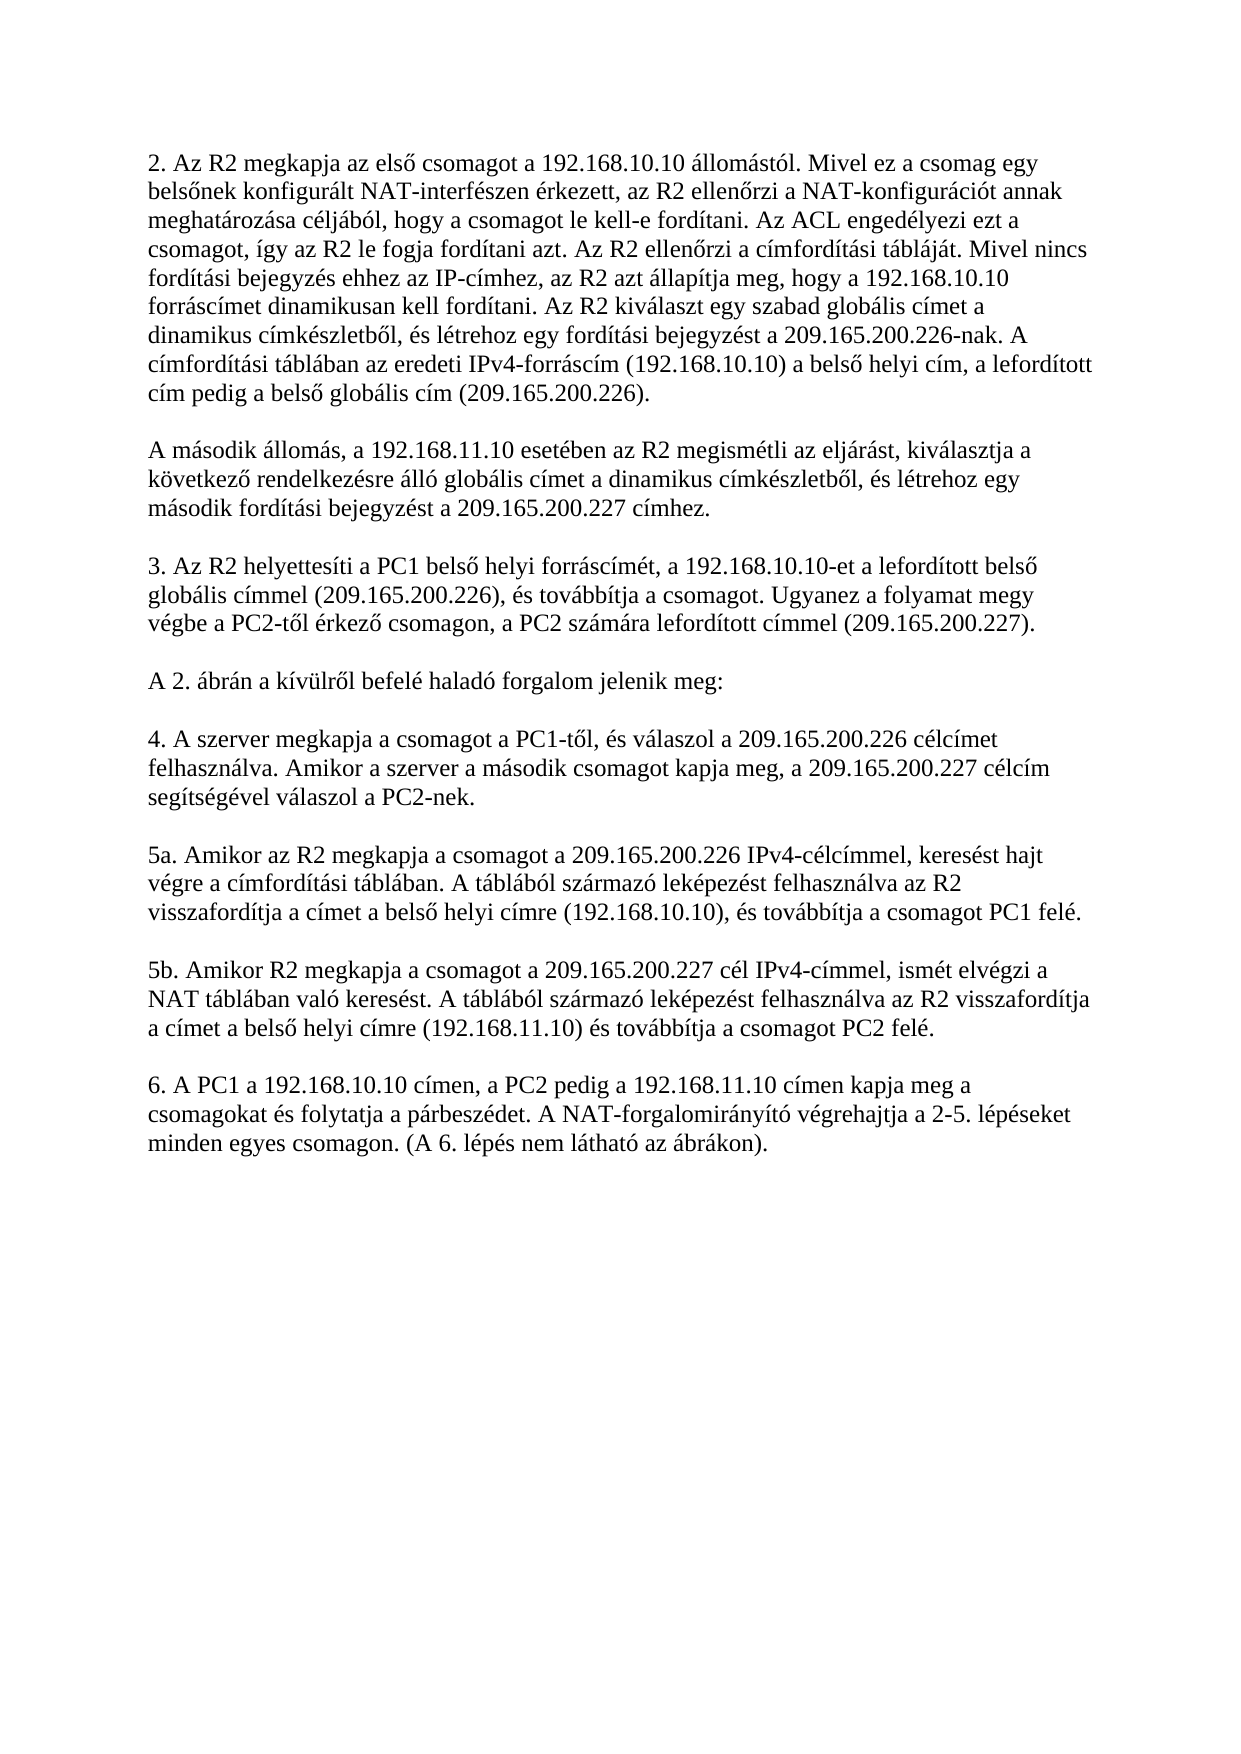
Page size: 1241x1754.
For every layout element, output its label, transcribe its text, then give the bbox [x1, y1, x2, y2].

text 3. Az R2 helyettesíti a PC1 belső helyi forráscímét, a 192.168.10.10-et a lefordított belső globális címmel (209.165.200.226), és továbbítja a csomagot. Ugyanez a folyamat megy végbe a PC2-től érkező csomagon, a PC2 számára lefordított címmel (209.165.200.227). [148, 551, 1093, 637]
text A második állomás, a 192.168.11.10 esetében az R2 megismétli az eljárást, kiválasztja a következő rendelkezésre álló globális címet a dinamikus címkészletből, és létrehoz egy második fordítási bejegyzést a 209.165.200.227 címhez. [148, 436, 1093, 522]
text 2. Az R2 megkapja az első csomagot a 192.168.10.10 állomástól. Mivel ez a csomag egy belsőnek konfigurált NAT-interfészen érkezett, az R2 ellenőrzi a NAT-konfigurációt annak meghatározása céljából, hogy a csomagot le kell-e fordítani. Az ACL engedélyezi ezt a csomagot, így az R2 le fogja fordítani azt. Az R2 ellenőrzi a címfordítási tábláját. Mivel nincs fordítási bejegyzés ehhez az IP-címhez, az R2 azt állapítja meg, hogy a 192.168.10.10 forráscímet dinamikusan kell fordítani. Az R2 kiválaszt egy szabad globális címet a dinamikus címkészletből, és létrehoz egy fordítási bejegyzést a 209.165.200.226-nak. A címfordítási táblában az eredeti IPv4-forráscím (192.168.10.10) a belső helyi cím, a lefordított cím pedig a belső globális cím (209.165.200.226). [148, 148, 1093, 406]
text 4. A szerver megkapja a csomagot a PC1-től, és válaszol a 209.165.200.226 célcímet felhasználva. Amikor a szerver a második csomagot kapja meg, a 209.165.200.227 célcím segítségével válaszol a PC2-nek. [148, 724, 1093, 811]
text 5a. Amikor az R2 megkapja a csomagot a 209.165.200.226 IPv4-célcímmel, keresést hajt végre a címfordítási táblában. A táblából származó leképezést felhasználva az R2 visszafordítja a címet a belső helyi címre (192.168.10.10), és továbbítja a csomagot PC1 felé. [148, 840, 1093, 926]
text 6. A PC1 a 192.168.10.10 címen, a PC2 pedig a 192.168.11.10 címen kapja meg a csomagokat és folytatja a párbeszédet. A NAT-forgalomirányító végrehajtja a 2-5. lépéseket minden egyes csomagon. (A 6. lépés nem látható az ábrákon). [148, 1071, 1093, 1157]
text A 2. ábrán a kívülről befelé haladó forgalom jelenik meg: [148, 666, 1093, 695]
text 5b. Amikor R2 megkapja a csomagot a 209.165.200.227 cél IPv4-címmel, ismét elvégzi a NAT táblában való keresést. A táblából származó leképezést felhasználva az R2 visszafordítja a címet a belső helyi címre (192.168.11.10) és továbbítja a csomagot PC2 felé. [148, 955, 1093, 1041]
